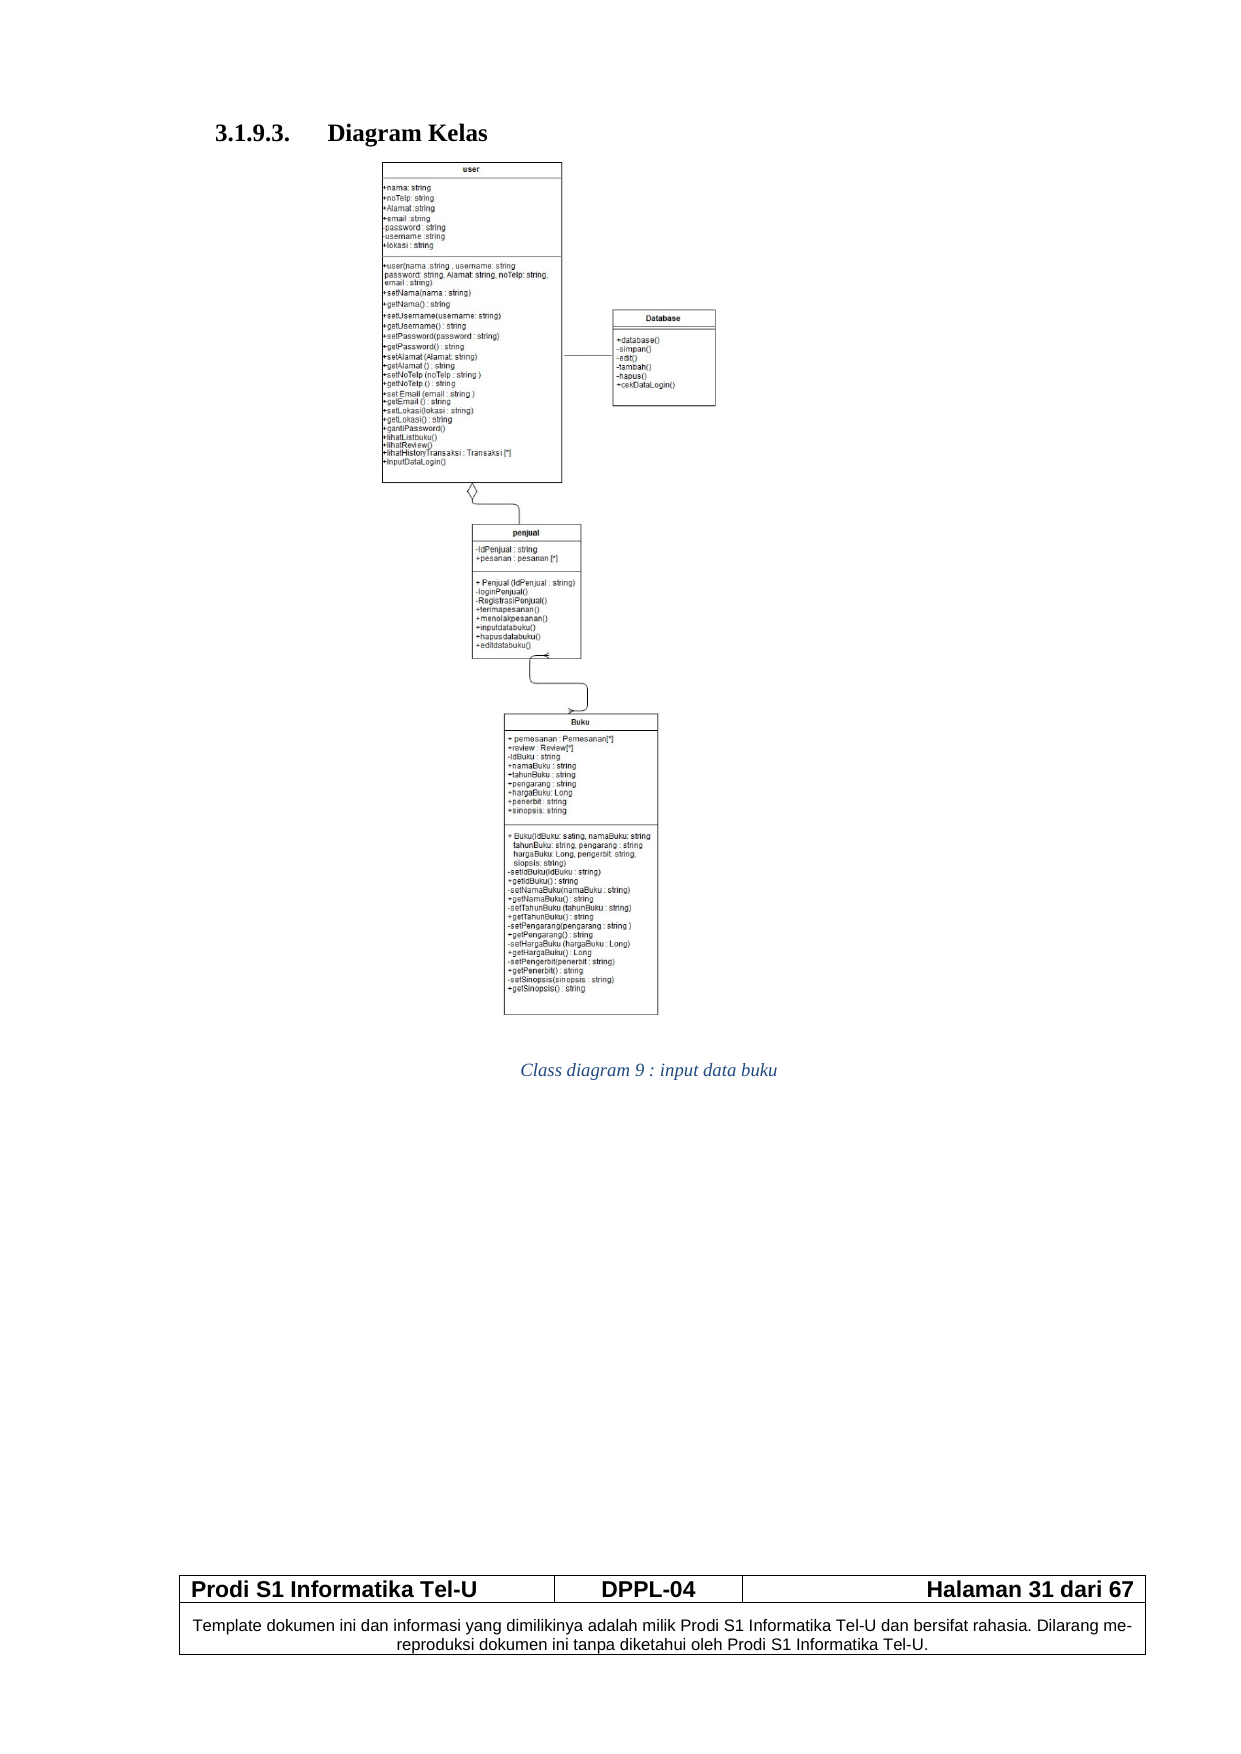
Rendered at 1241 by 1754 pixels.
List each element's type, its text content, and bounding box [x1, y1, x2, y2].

text Class diagram 9 : input data buku [177, 1059, 1122, 1080]
picture [177, 162, 716, 1059]
subtitle Diagram Kelas [215, 118, 1122, 147]
